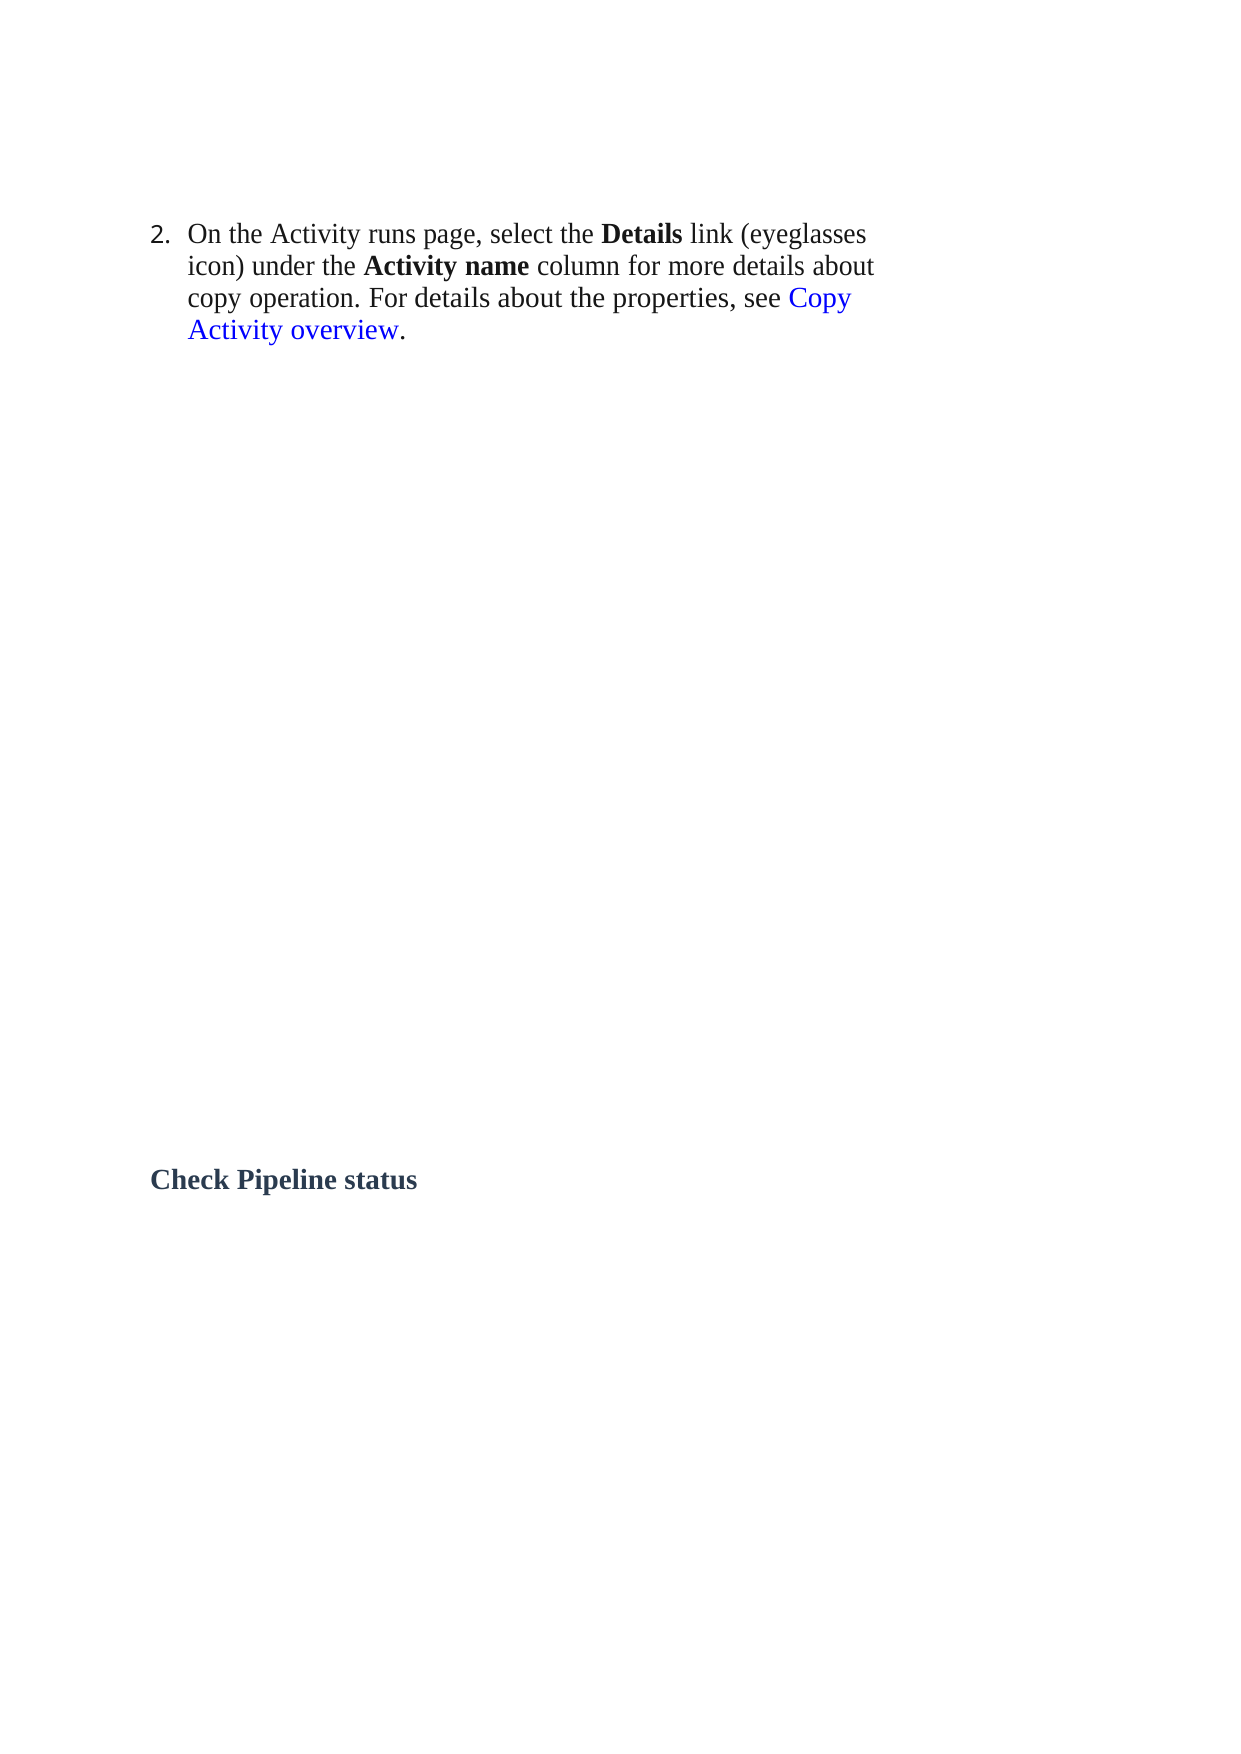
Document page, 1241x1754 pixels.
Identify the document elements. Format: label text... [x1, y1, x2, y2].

text Check Pipeline status [150, 1143, 1090, 1196]
list On the Activity runs page, select the Details link (eyeglasses icon) under the Activity name column for more details about copy operation. For details about the properties, see Copy Activity overview. [150, 217, 905, 346]
